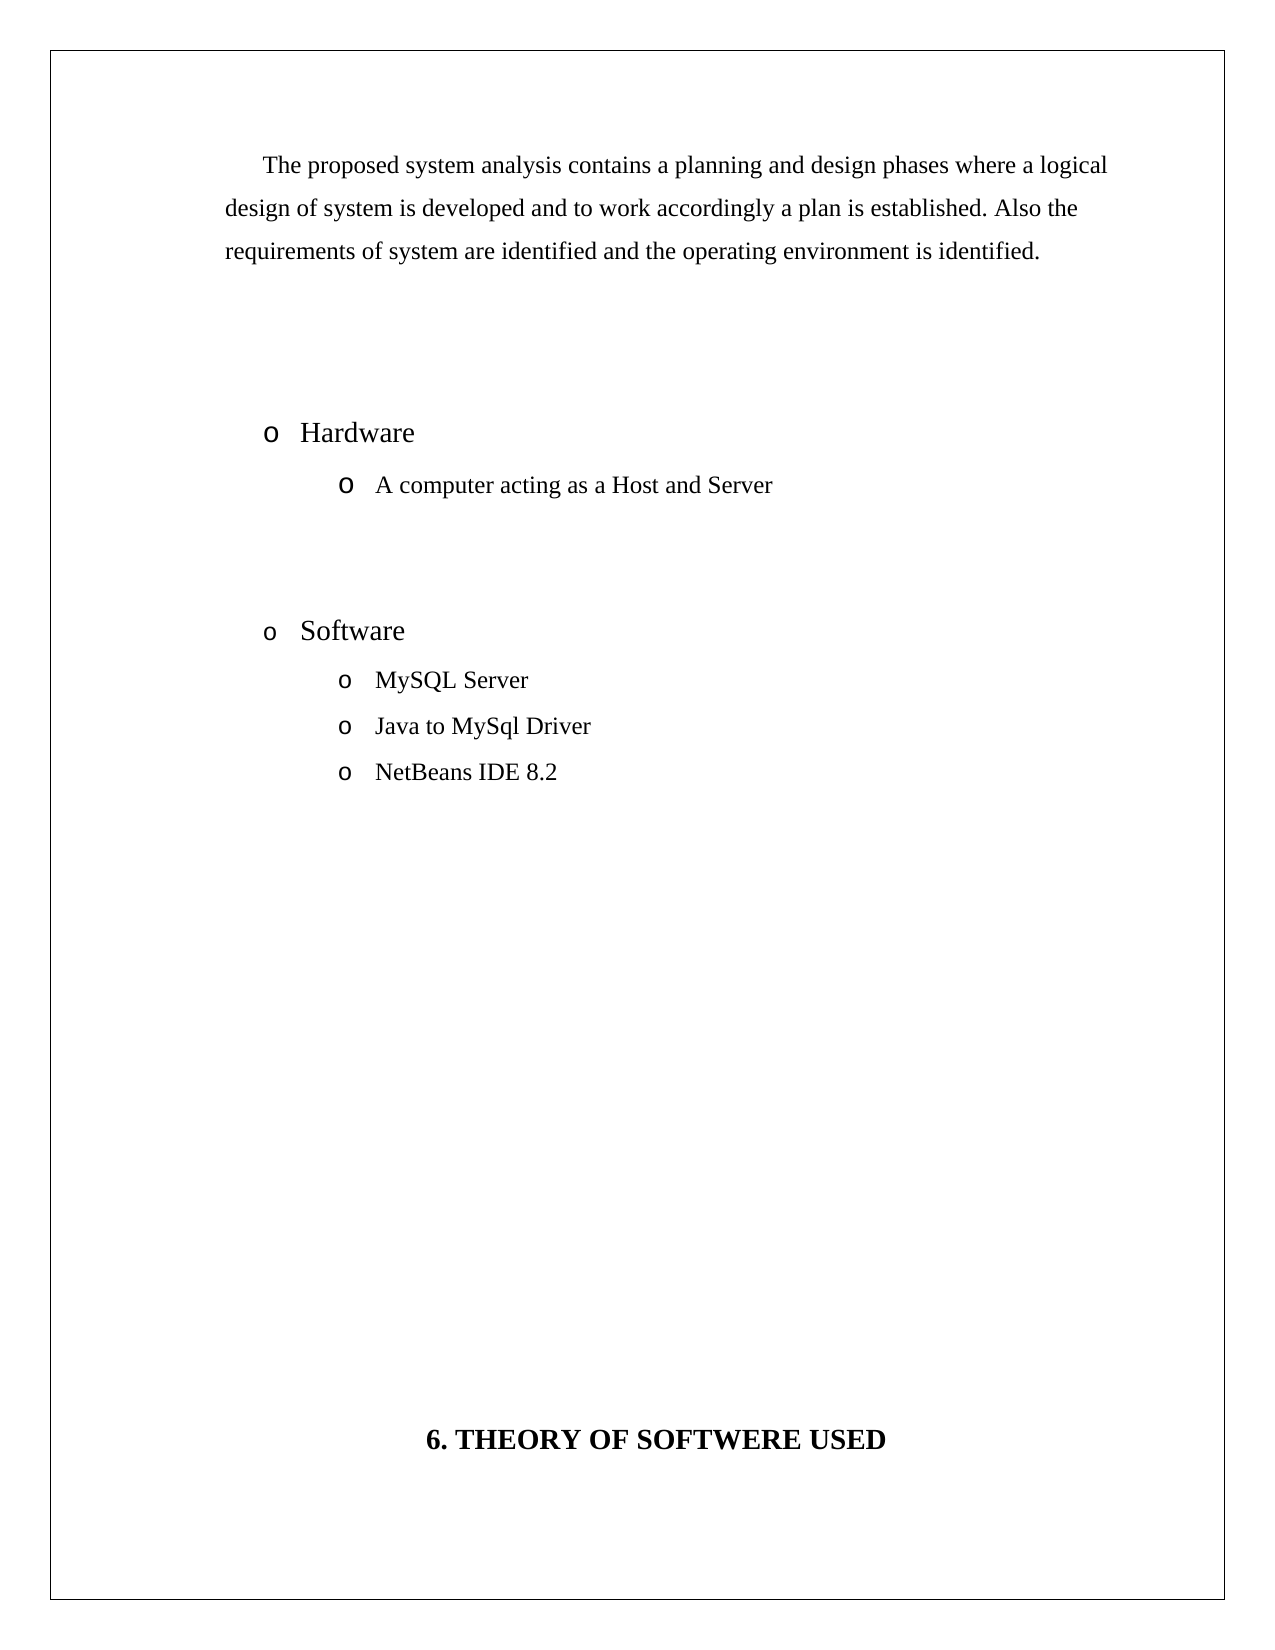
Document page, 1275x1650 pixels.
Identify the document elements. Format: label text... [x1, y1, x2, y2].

list A computer acting as a Host and Server [337, 470, 1125, 503]
list Hardware [262, 416, 1125, 452]
list NetBeans IDE 8.2 [337, 757, 1125, 788]
text 6. THEORY OF SOFTWERE USED [187, 1422, 1125, 1456]
list Java to MySql Driver [337, 711, 1125, 742]
text The proposed system analysis contains a planning and design phases where a logical design of system is developed and to work accordingly a plan is established. Also the requirements of system are identified and the operating environment is identified. [225, 150, 1125, 265]
list Software [262, 613, 1125, 647]
list MySQL Server [337, 665, 1125, 696]
